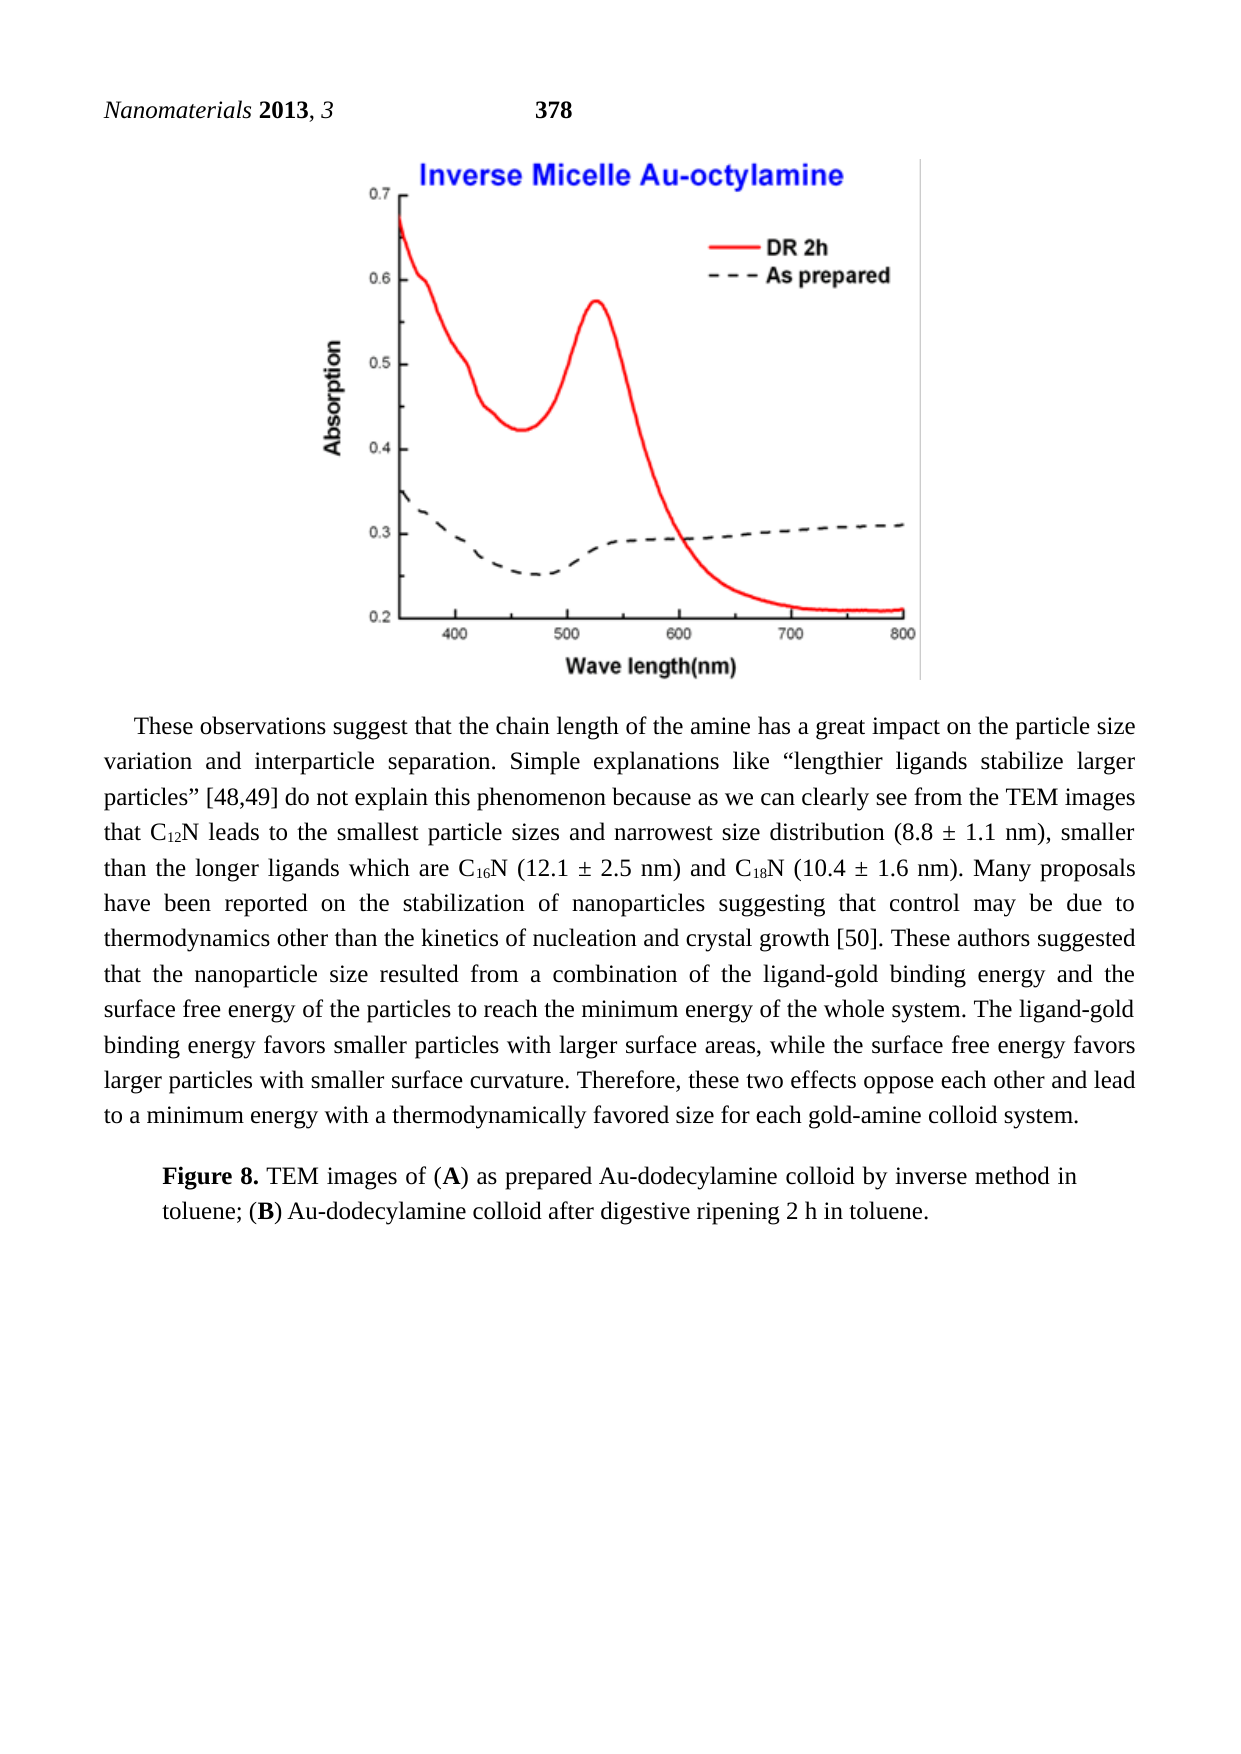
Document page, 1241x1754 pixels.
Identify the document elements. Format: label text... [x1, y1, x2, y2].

text These observations suggest that the chain length of the amine has a great impact on the particle size variation and interparticle separation. Simple explanations like “lengthier ligands stabilize larger particles” [48,49] do not explain this phenomenon because as we can clearly see from the TEM images that C12N leads to the smallest particle sizes and narrowest size distribution (8.8 ± 1.1 nm), smaller than the longer ligands which are C16N (12.1 ± 2.5 nm) and C18N (10.4 ± 1.6 nm). Many proposals have been reported on the stabilization of nanoparticles suggesting that control may be due to thermodynamics other than the kinetics of nucleation and crystal growth [50]. These authors suggested that the nanoparticle size resulted from a combination of the ligand-gold binding energy and the surface free energy of the particles to reach the minimum energy of the whole system. The ligand-gold binding energy favors smaller particles with larger surface areas, while the surface free energy favors larger particles with smaller surface curvature. Therefore, these two effects oppose each other and lead to a minimum energy with a thermodynamically favored size for each gold-amine colloid system. [103, 704, 1137, 1129]
text Figure 8. TEM images of (A) as prepared Au-dodecylamine colloid by inverse method in toluene; (B) Au-dodecylamine colloid after digestive ripening 2 h in toluene. [162, 1154, 1078, 1225]
